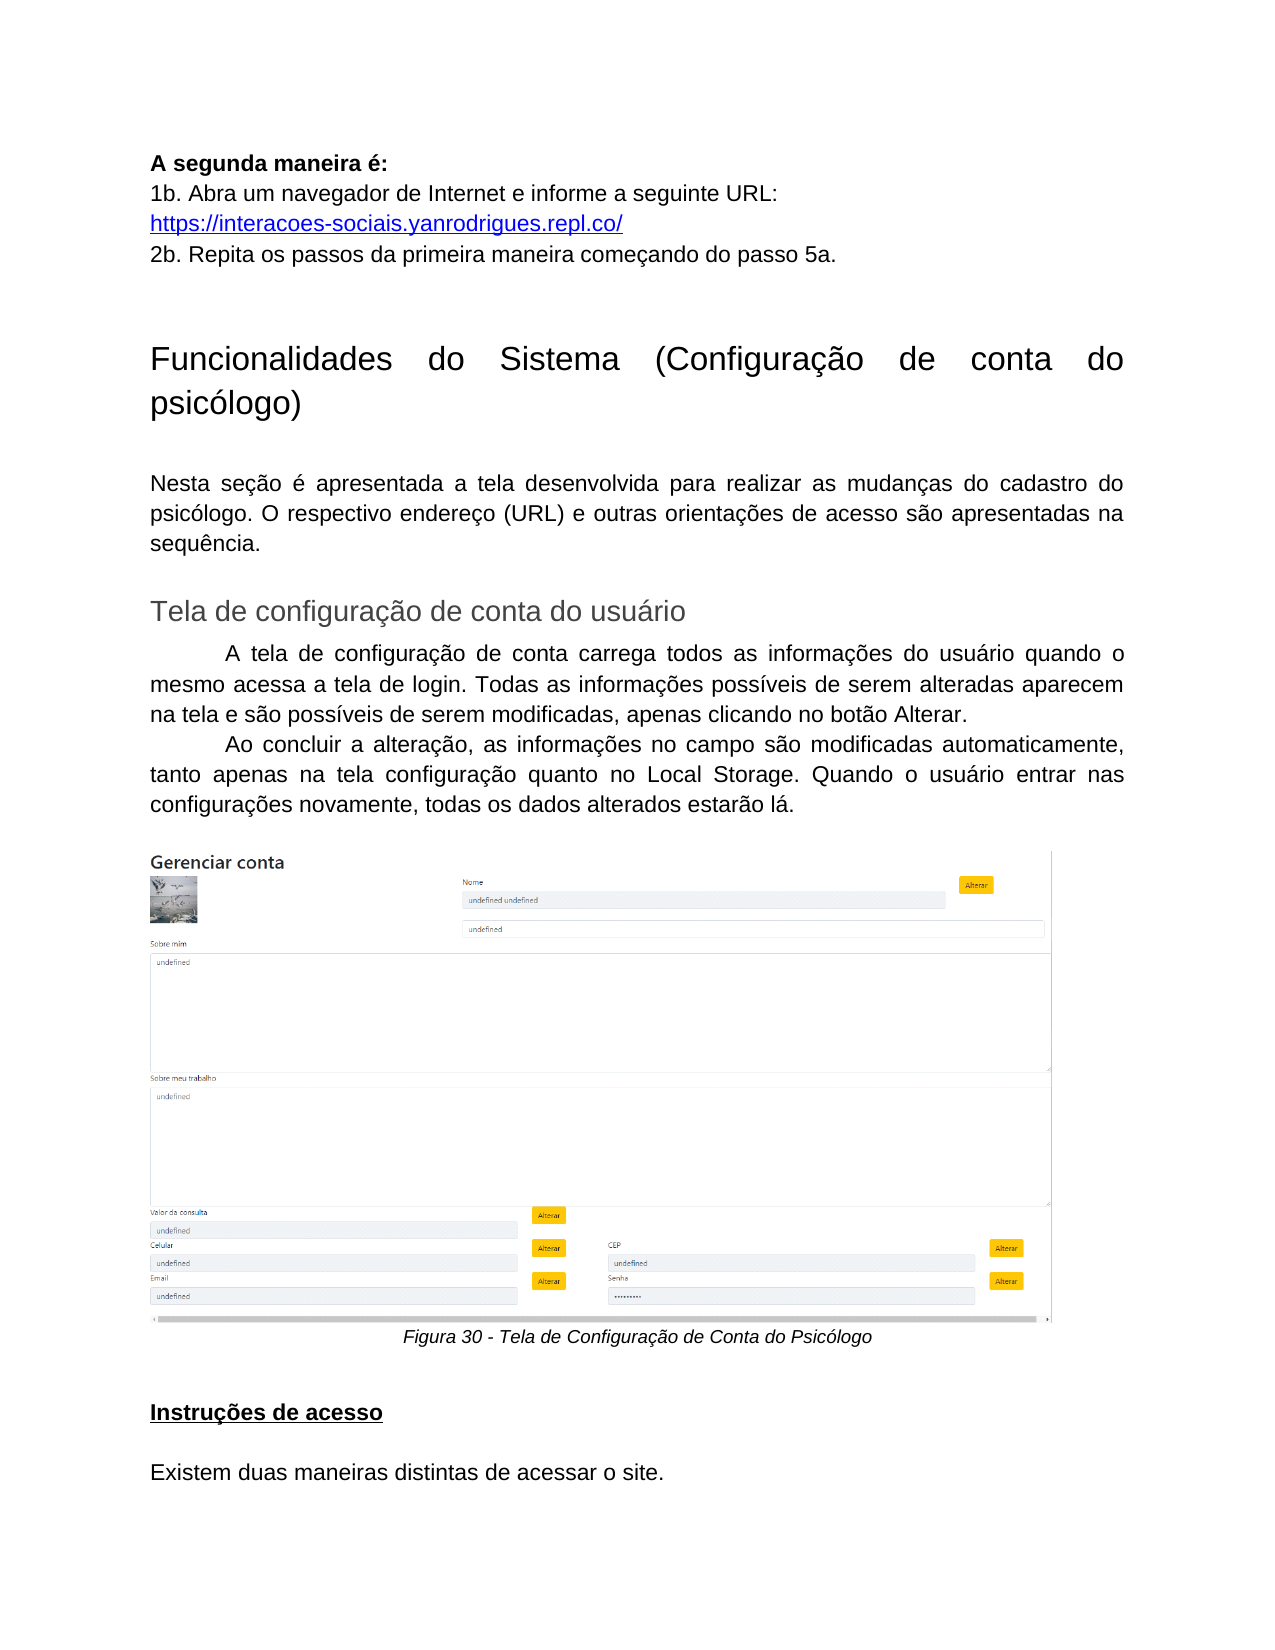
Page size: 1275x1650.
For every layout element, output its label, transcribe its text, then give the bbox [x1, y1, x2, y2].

text Existem duas maneiras distintas de acessar o site. [150, 1459, 1125, 1486]
text Ao concluir a alteração, as informações no campo são modificadas automaticamente, tanto apenas na tela configuração quanto no Local Storage. Quando o usuário entrar nas configurações novamente, todas os dados alterados estarão lá. [150, 731, 1125, 818]
text https://interacoes-sociais.yanrodrigues.repl.co/ [150, 210, 1125, 237]
text 2b. Repita os passos da primeira maneira começando do passo 5a. [150, 241, 1125, 267]
text 1b. Abra um navegador de Internet e informe a seguinte URL: [150, 180, 1125, 207]
text A segunda maneira é: [150, 150, 1125, 176]
text Tela de configuração de conta do usuário [150, 593, 1125, 627]
text Instruções de acesso [150, 1399, 1125, 1425]
text Nesta seção é apresentada a tela desenvolvida para realizar as mudanças do cadastro do psicólogo. O respectivo endereço (URL) e outras orientações de acesso são apresentadas na sequência. [150, 469, 1125, 556]
text Funcionalidades do Sistema (Configuração de conta do psicólogo) [150, 338, 1125, 421]
text A tela de configuração de conta carrega todos as informações do usuário quando o mesmo acessa a tela de login. Todas as informações possíveis de serem alteradas aparecem na tela e são possíveis de serem modificadas, apenas clicando no botão Alterar. [150, 640, 1125, 727]
text Figura 30 - Tela de Configuração de Conta do Psicólogo [150, 1326, 1125, 1348]
picture [150, 851, 1052, 1323]
